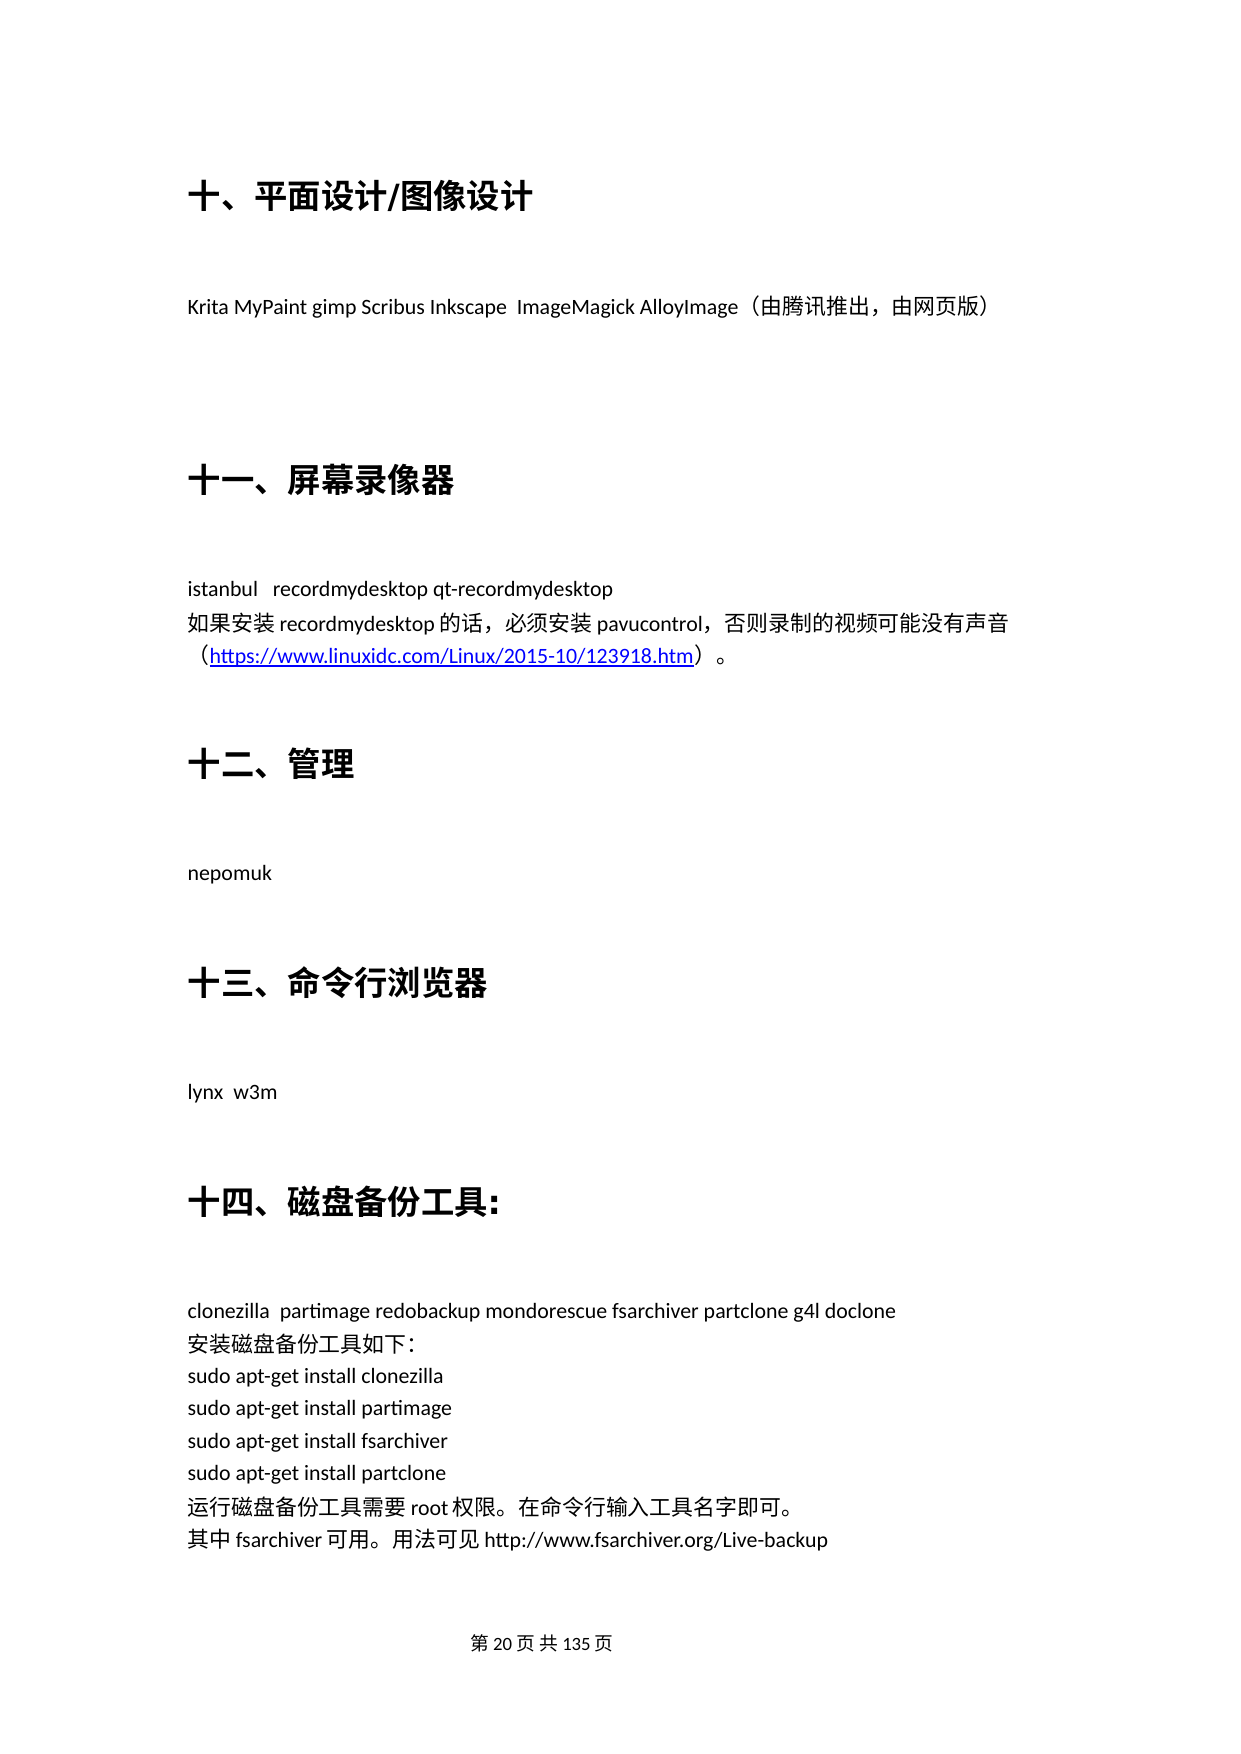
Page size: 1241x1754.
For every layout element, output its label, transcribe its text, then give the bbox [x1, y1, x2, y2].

subtitle 十二、管理 [187, 730, 1053, 795]
text 安装磁盘备份工具如下： [187, 1327, 1053, 1359]
text lynx w3m [187, 1075, 1053, 1108]
text 运行磁盘备份工具需要root权限。在命令行输入工具名字即可。 [187, 1489, 1053, 1522]
text sudo apt-get install clonezilla [187, 1359, 1053, 1392]
text nepomuk [187, 856, 1053, 889]
text sudo apt-get install fsarchiver [187, 1424, 1053, 1457]
subtitle 十、平面设计/图像设计 [187, 162, 1053, 227]
text 其中fsarchiver可用。用法可见http://www.fsarchiver.org/Live-backup [187, 1522, 1053, 1554]
text istanbul recordmydesktop qt-recordmydesktop [187, 573, 1053, 605]
text sudo apt-get install partclone [187, 1457, 1053, 1489]
text sudo apt-get install partimage [187, 1392, 1053, 1424]
subtitle 十四、磁盘备份工具: [187, 1167, 1053, 1232]
text Krita MyPaint gimp Scribus Inkscape ImageMagick AlloyImage（由腾讯推出，由网页版） [187, 289, 1053, 321]
subtitle 十三、命令行浏览器 [187, 948, 1053, 1013]
text clonezilla partimage redobackup mondorescue fsarchiver partclone g4l doclone [187, 1294, 1053, 1327]
subtitle 十一、屏幕录像器 [187, 446, 1053, 511]
text 如果安装recordmydesktop的话，必须安装pavucontrol，否则录制的视频可能没有声音（https://www.linuxidc.com/Linux/2015-10/123918.htm）。 [187, 605, 1053, 670]
